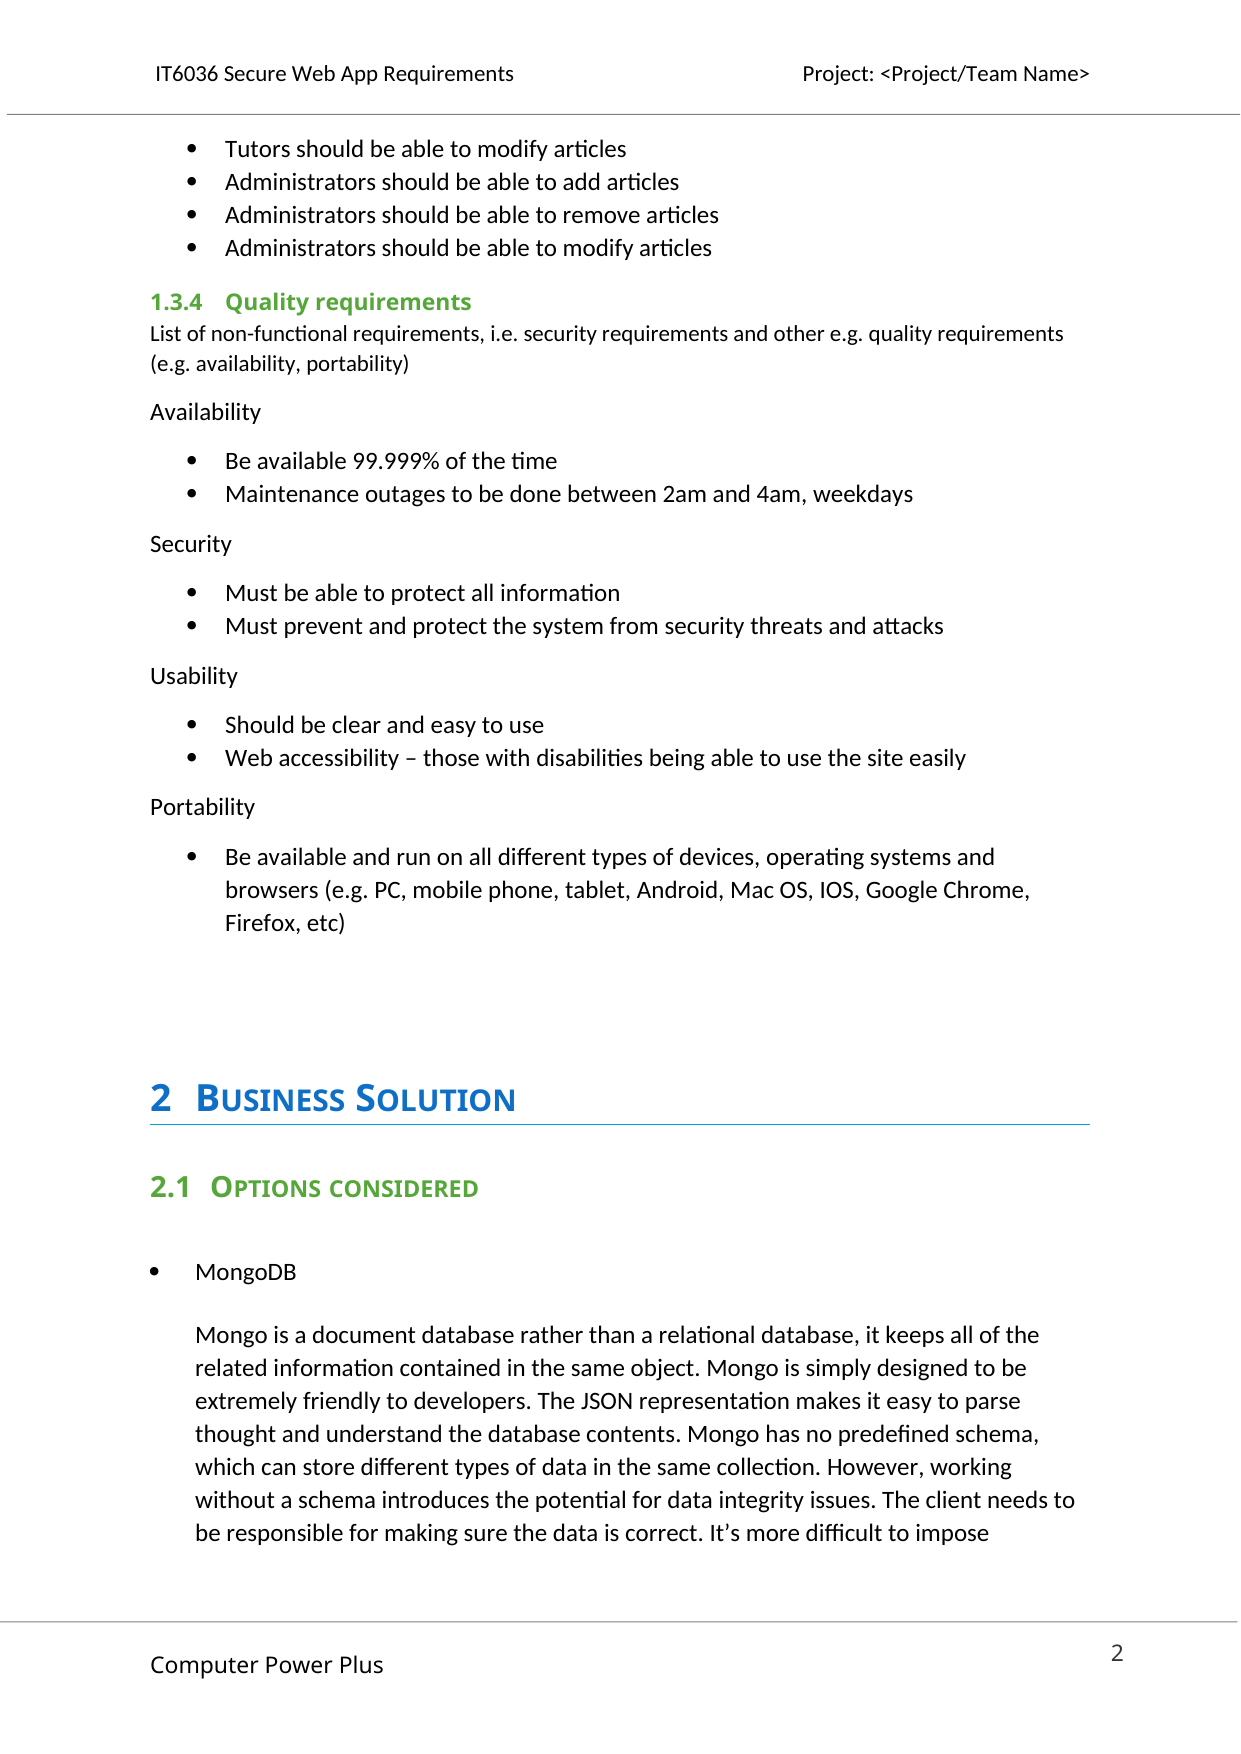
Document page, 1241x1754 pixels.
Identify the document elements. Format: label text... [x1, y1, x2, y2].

list Administrators should be able to remove articles [187, 199, 1090, 229]
subtitle Options considered [150, 1167, 1090, 1206]
text List of non-functional requirements, i.e. security requirements and other e.g. quality requirements (e.g. availability, portability) [150, 319, 1090, 377]
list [150, 1256, 1090, 1547]
text Availability [150, 396, 1090, 427]
list Be available and run on all different types of devices, operating systems and browsers (e.g. PC, mobile phone, tablet, Android, Mac OS, IOS, Google Chrome, Firefox, etc) [187, 841, 1090, 937]
text Security [150, 528, 1090, 558]
text Usability [150, 660, 1090, 690]
list Be available 99.999% of the time [187, 446, 1090, 476]
list Should be clear and easy to use [187, 709, 1090, 739]
list Administrators should be able to add articles [187, 166, 1090, 196]
list Administrators should be able to modify articles [187, 232, 1090, 262]
list Maintenance outages to be done between 2am and 4am, weekdays [187, 478, 1090, 509]
text Portability [150, 792, 1090, 822]
subtitle Business Solution [150, 1071, 1090, 1124]
list Web accessibility – those with disabilities being able to use the site easily [187, 742, 1090, 772]
list Tutors should be able to modify articles [187, 133, 1090, 163]
subtitle Quality requirements [150, 285, 1090, 317]
list Must be able to protect all information [187, 577, 1090, 608]
list Must prevent and protect the system from security threats and attacks [187, 610, 1090, 641]
